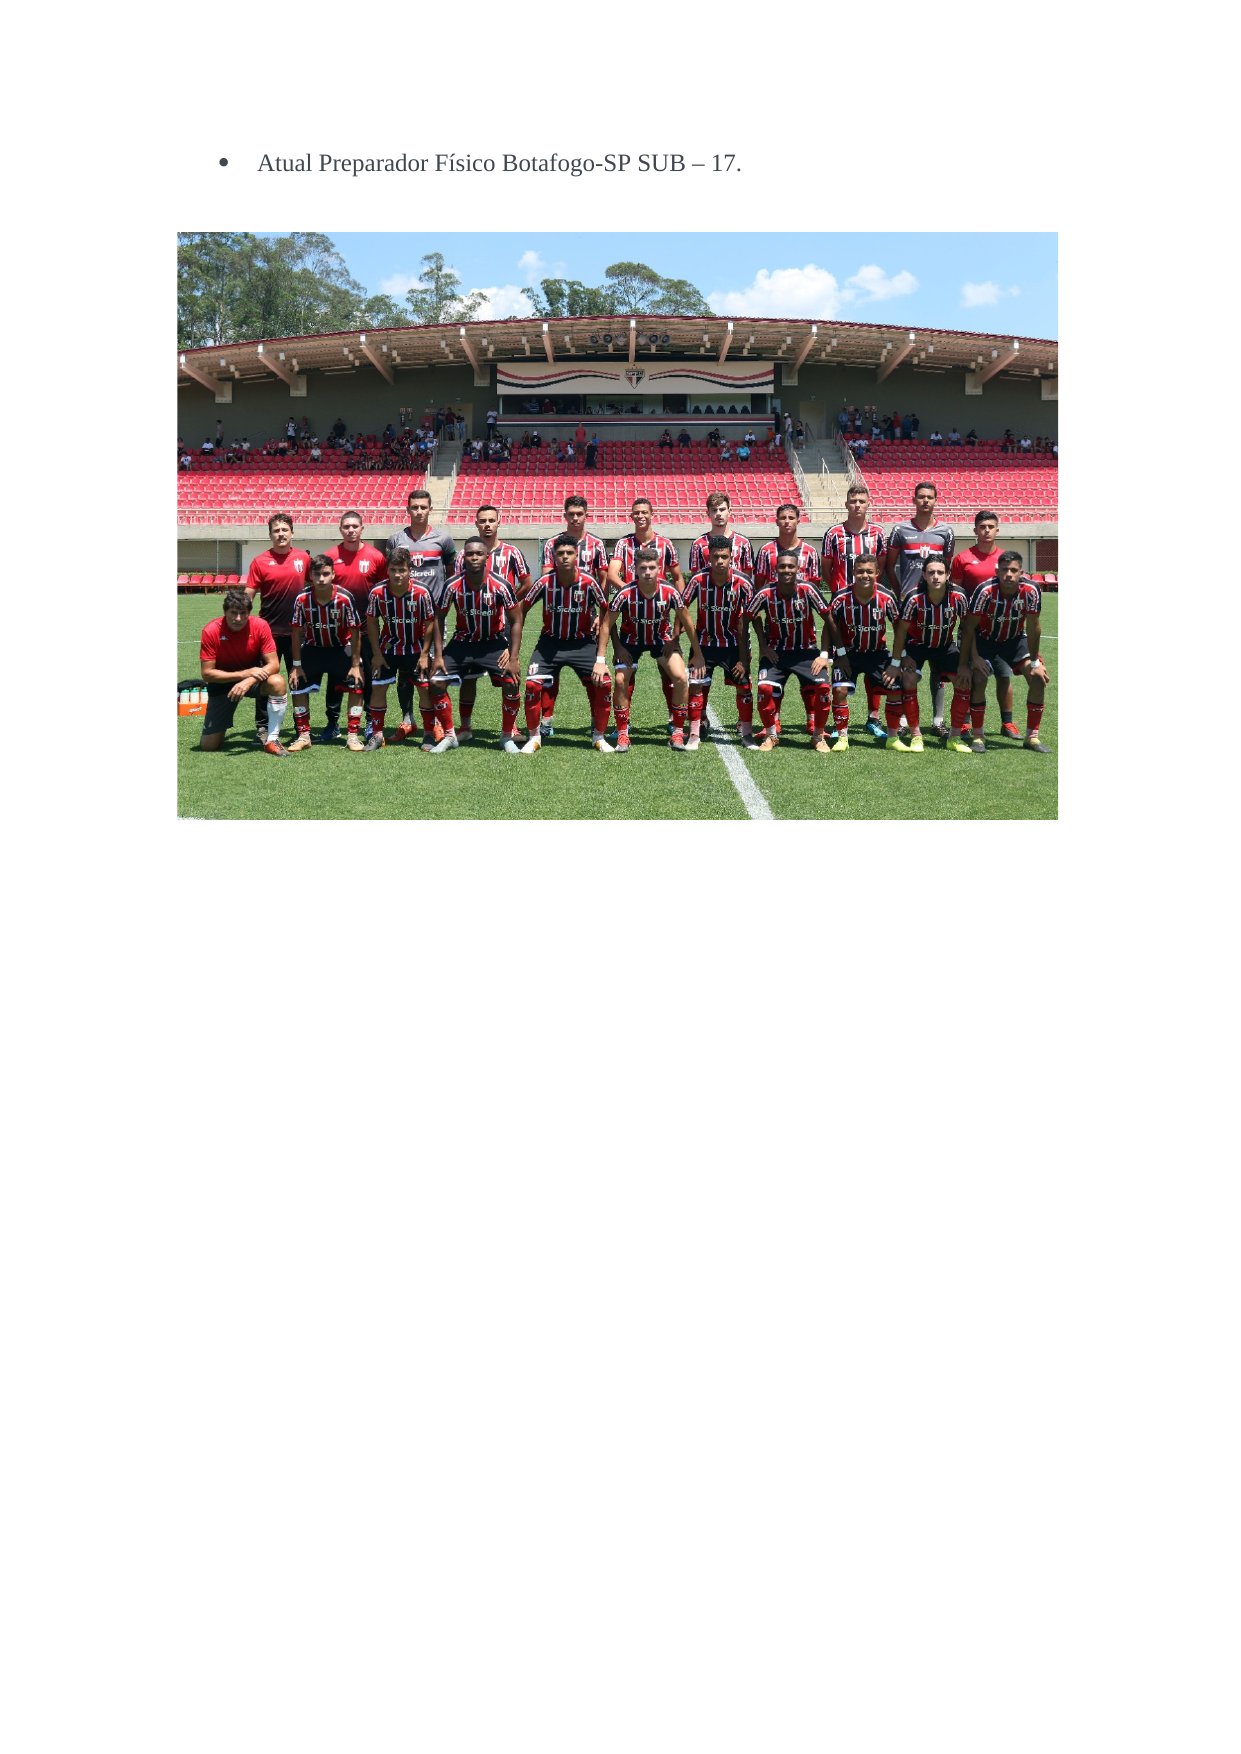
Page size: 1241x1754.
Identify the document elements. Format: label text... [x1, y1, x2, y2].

picture [177, 232, 1058, 820]
list Atual Preparador Físico Botafogo-SP SUB – 17. [219, 148, 1063, 176]
